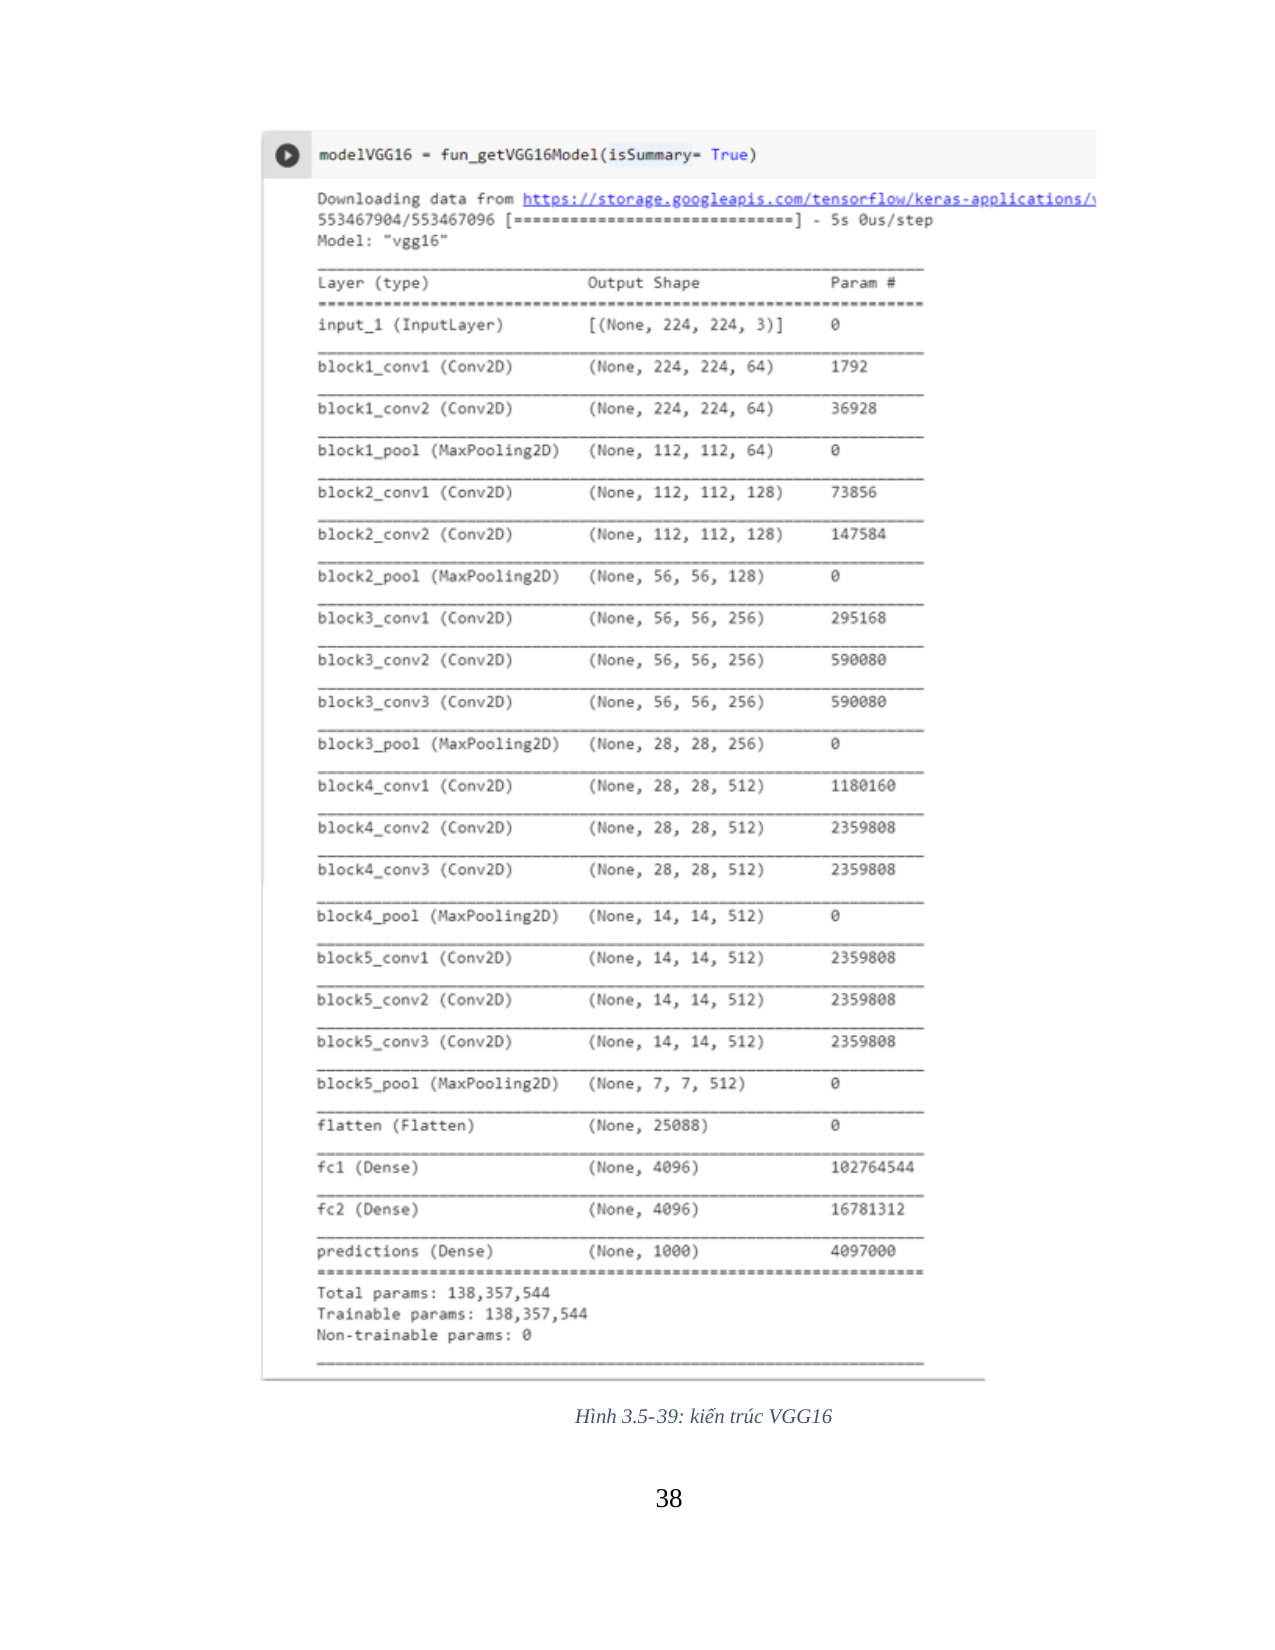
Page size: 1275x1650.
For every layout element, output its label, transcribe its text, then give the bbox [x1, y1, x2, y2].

picture [252, 121, 1115, 1389]
text Hình -: kiến trúc VGG16 [177, 1404, 1157, 1428]
